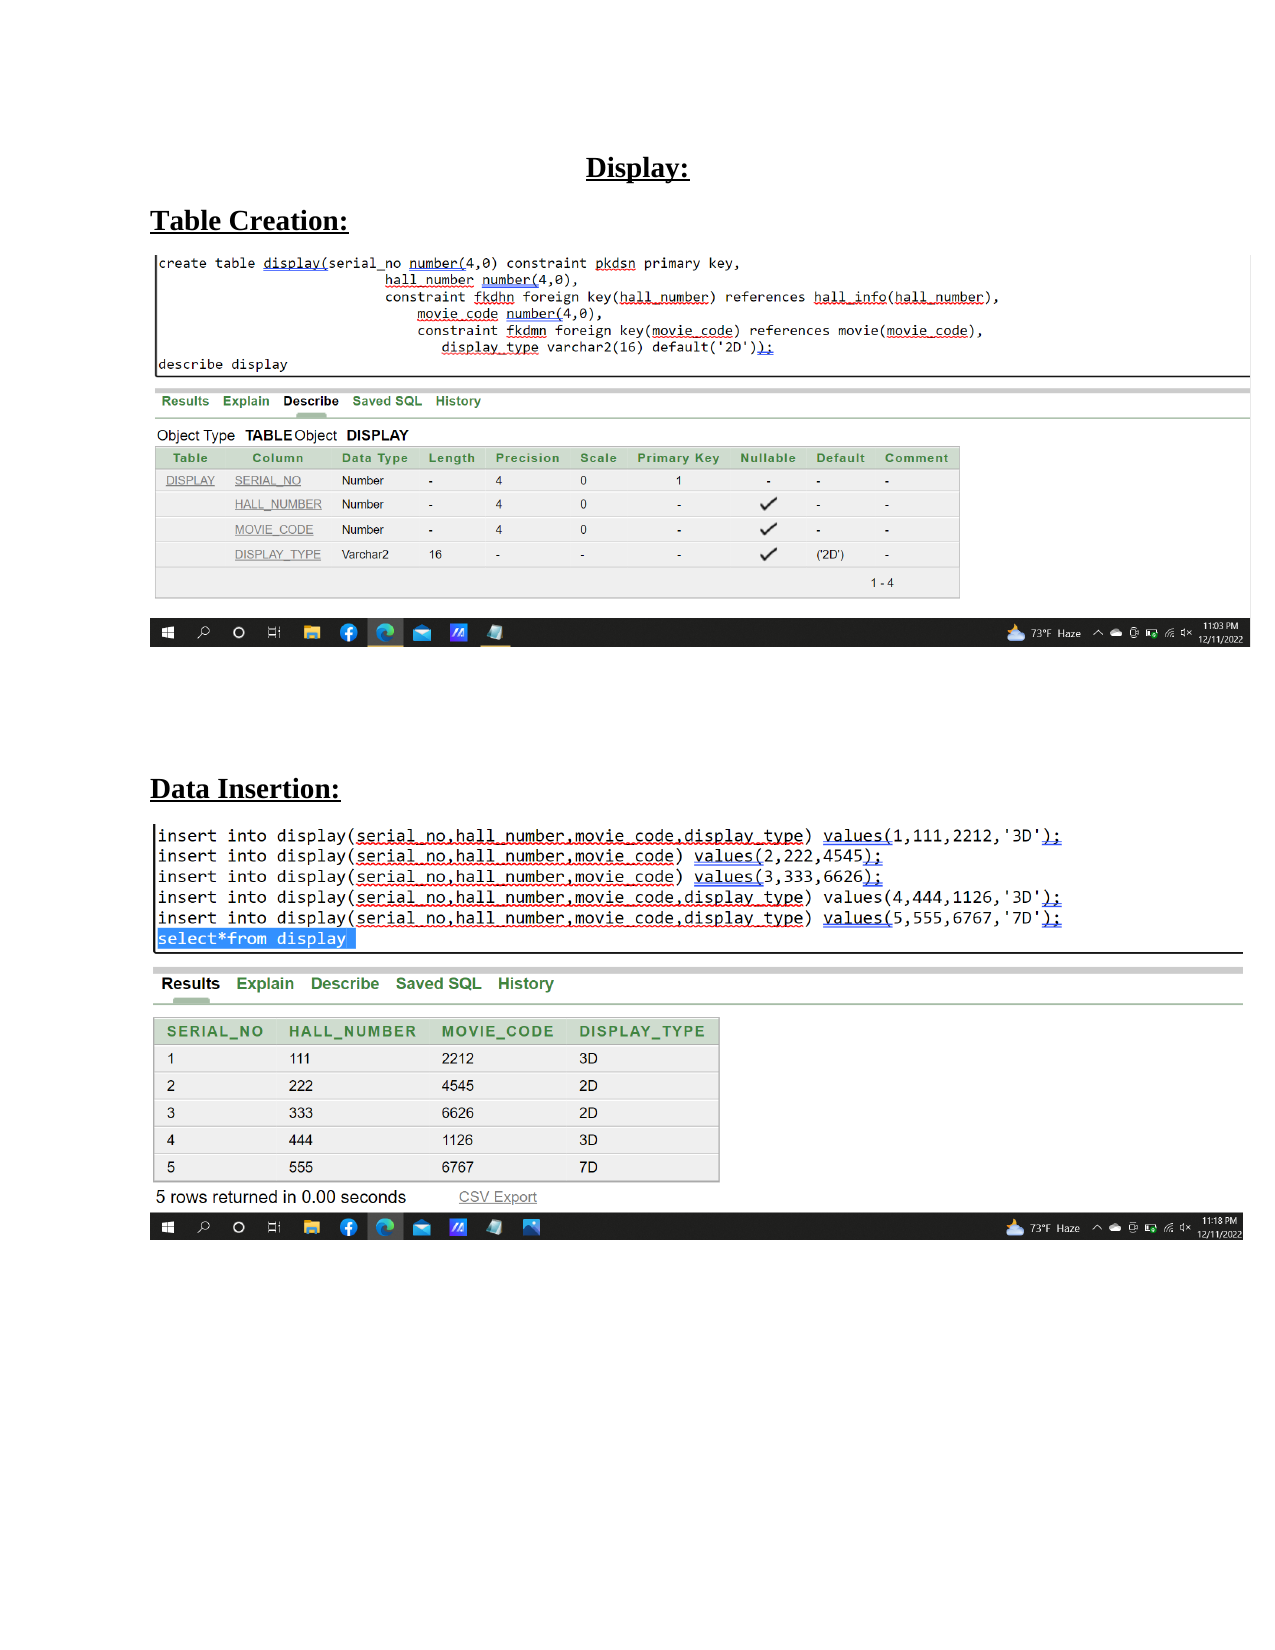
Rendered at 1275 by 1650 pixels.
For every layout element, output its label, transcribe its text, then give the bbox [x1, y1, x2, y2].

picture [150, 255, 1250, 647]
picture [150, 824, 1243, 1240]
text Display: [150, 150, 1125, 183]
text Table Creation: [150, 203, 1125, 236]
text Data Insertion: [150, 771, 1125, 805]
